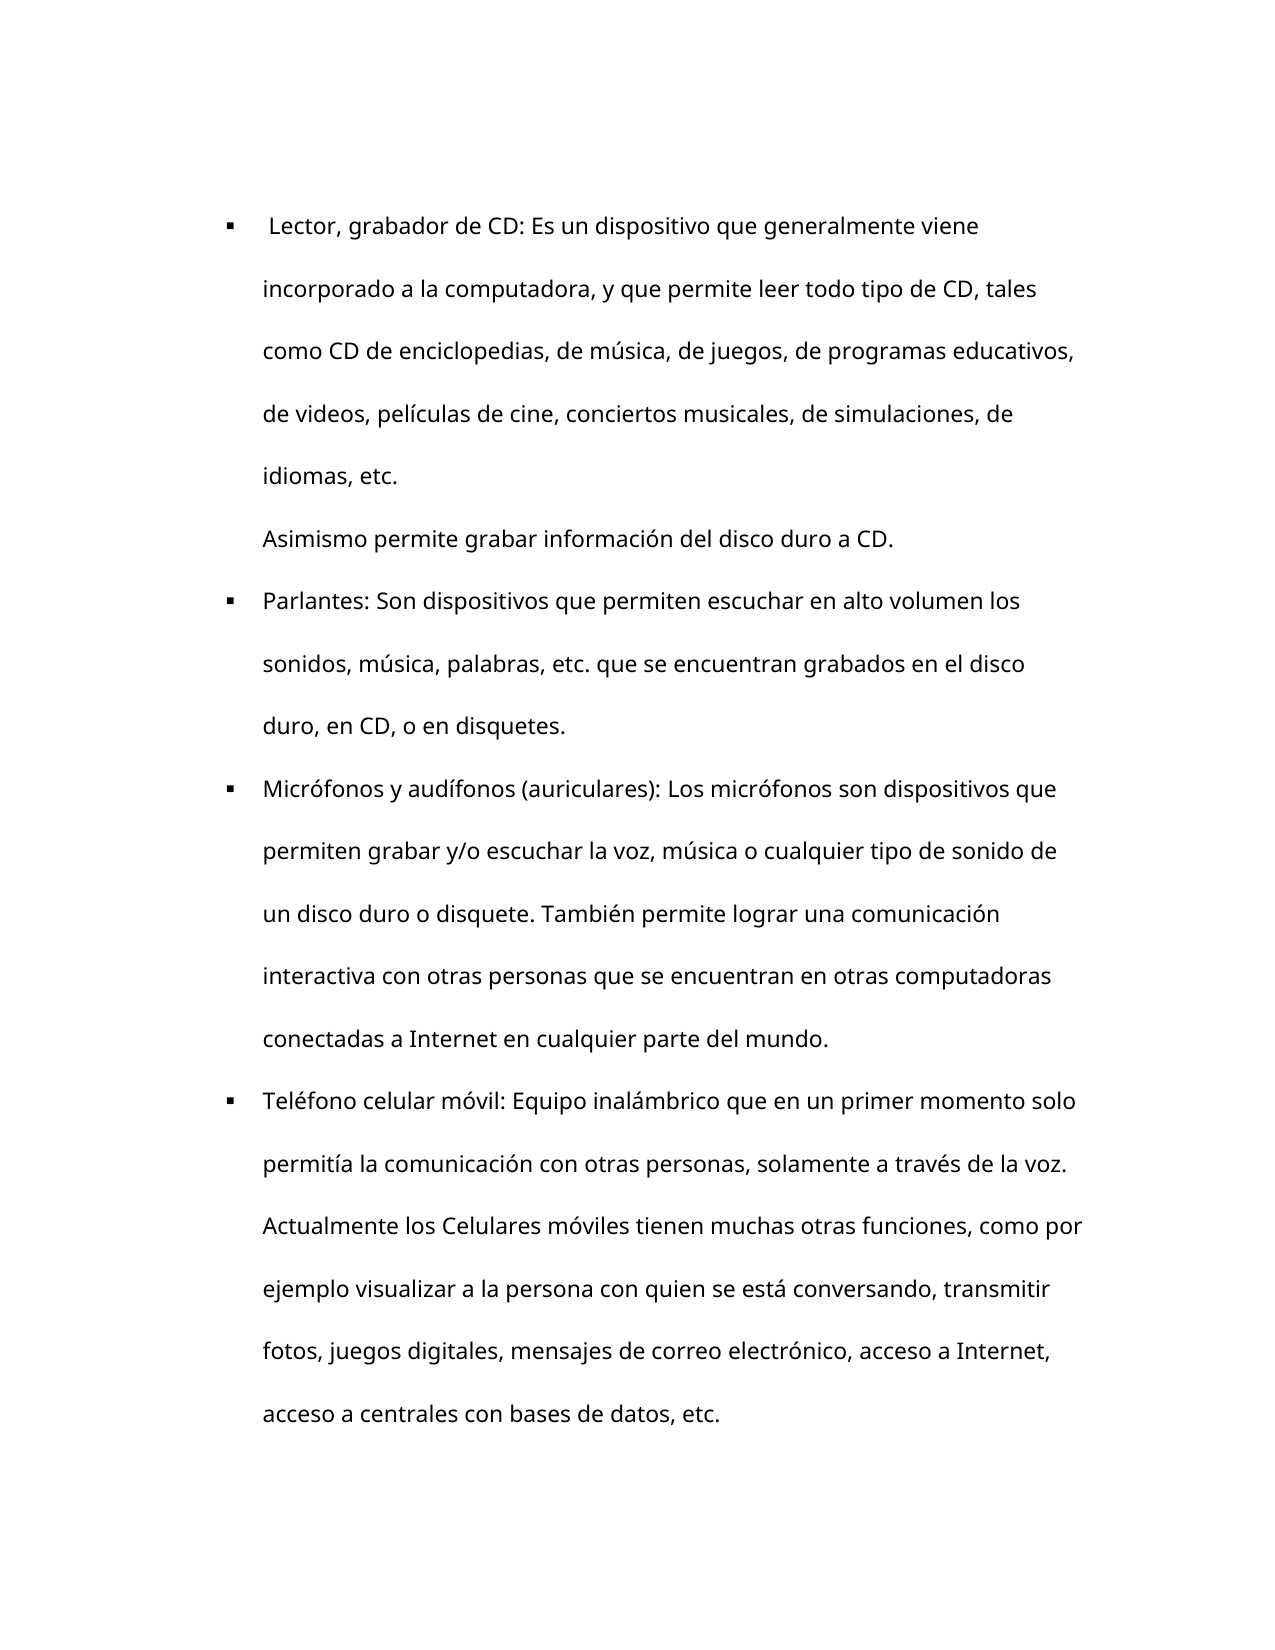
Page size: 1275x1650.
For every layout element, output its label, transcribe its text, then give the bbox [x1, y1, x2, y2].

list Asimismo permite grabar información del disco duro a CD. [262, 522, 1087, 554]
list Actualmente los Celulares móviles tienen muchas otras funciones, como por ejemplo visualizar a la persona con quien se está conversando, transmitir fotos, juegos digitales, mensajes de correo electrónico, acceso a Internet, acceso a centrales con bases de datos, etc. [262, 1210, 1087, 1429]
list Teléfono celular móvil: Equipo inalámbrico que en un primer momento solo permitía la comunicación con otras personas, solamente a través de la voz. [225, 1085, 1087, 1179]
list Micrófonos y audífonos (auriculares): Los micrófonos son dispositivos que permiten grabar y/o escuchar la voz, música o cualquier tipo de sonido de un disco duro o disquete. También permite lograr una comunicación interactiva con otras personas que se encuentran en otras computadoras conectadas a Internet en cualquier parte del mundo. [225, 772, 1087, 1054]
list Parlantes: Son dispositivos que permiten escuchar en alto volumen los sonidos, música, palabras, etc. que se encuentran grabados en el disco duro, en CD, o en disquetes. [225, 585, 1087, 741]
list Lector, grabador de CD: Es un dispositivo que generalmente viene incorporado a la computadora, y que permite leer todo tipo de CD, tales como CD de enciclopedias, de música, de juegos, de programas educativos, de videos, películas de cine, conciertos musicales, de simulaciones, de idiomas, etc. [225, 210, 1087, 491]
